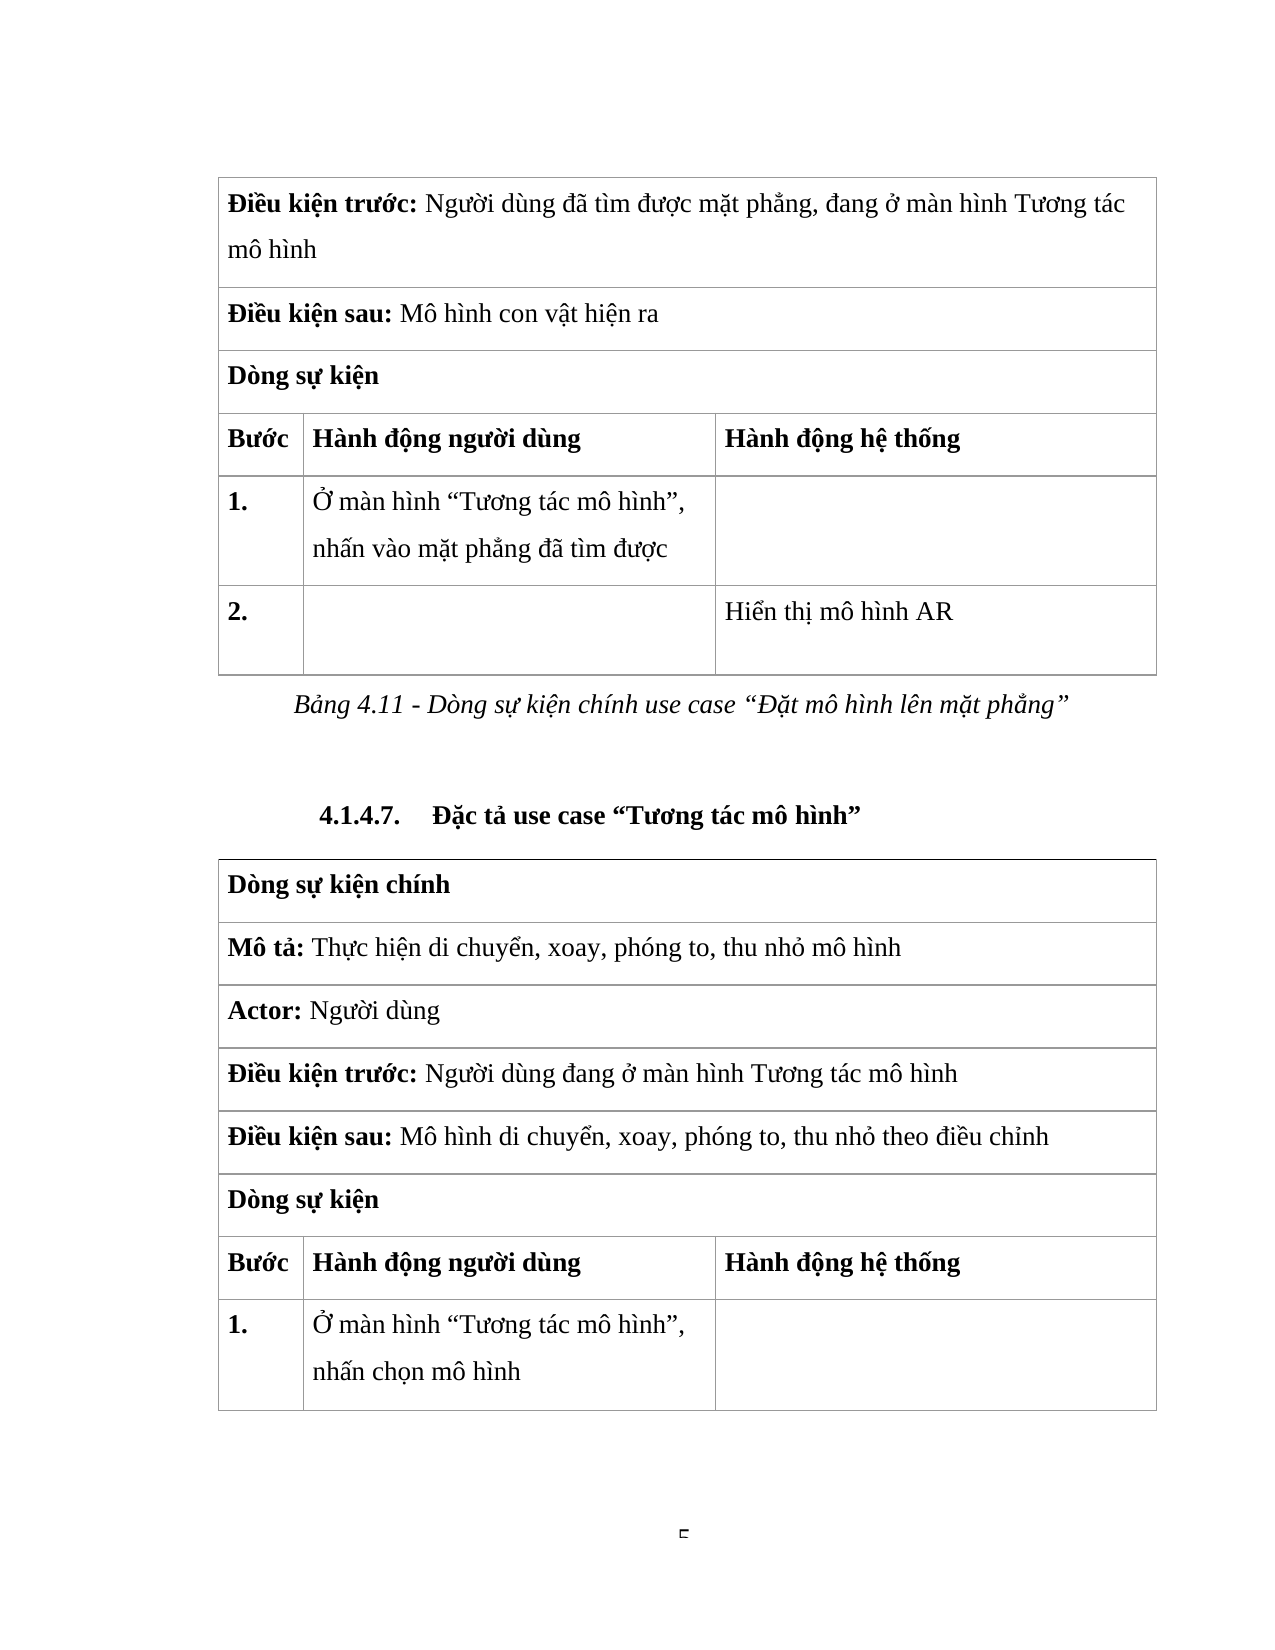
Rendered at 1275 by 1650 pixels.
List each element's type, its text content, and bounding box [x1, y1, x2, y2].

table_cell 2. [219, 586, 303, 674]
table_cell 1. [219, 1300, 303, 1409]
table_cell Điều kiện trước: Người dùng đang ở màn hình Tương tác mô hình [219, 1049, 1156, 1110]
table_cell Hành động người dùng [304, 414, 715, 475]
table_header Dòng sự kiện chính [219, 860, 1156, 922]
table_cell Ở màn hình “Tương tác mô hình”, nhấn chọn mô hình [304, 1300, 715, 1409]
table_cell [304, 586, 715, 674]
table_cell Bước [219, 1237, 303, 1299]
table_cell Hành động người dùng [304, 1237, 715, 1299]
table_cell Actor: Người dùng [219, 986, 1156, 1047]
table_cell 1. [219, 477, 303, 585]
table_cell Ở màn hình “Tương tác mô hình”, nhấn vào mặt phẳng đã tìm được [304, 477, 715, 585]
table_cell [716, 1300, 1156, 1409]
table_cell Dòng sự kiện [219, 1175, 1156, 1236]
table_cell Điều kiện sau: Mô hình con vật hiện ra [219, 288, 1156, 349]
table_cell Hành động hệ thống [716, 414, 1156, 475]
table_cell [716, 477, 1156, 585]
table_cell Hiển thị mô hình AR [716, 586, 1156, 674]
table_cell Hành động hệ thống [716, 1237, 1156, 1299]
table_cell Bước [219, 414, 303, 475]
table_cell Dòng sự kiện [219, 351, 1156, 412]
subtitle Đặc tả use case “Tương tác mô hình” [319, 799, 1219, 831]
table_cell Mô tả: Thực hiện di chuyển, xoay, phóng to, thu nhỏ mô hình [219, 923, 1156, 984]
text Bảng 4.11 - Dòng sự kiện chính use case “Đặt mô hình lên mặt phẳng” [293, 688, 1219, 719]
table_header Điều kiện trước: Người dùng đã tìm được mặt phẳng, đang ở màn hình Tương tác mô hình [219, 178, 1156, 287]
table_cell Điều kiện sau: Mô hình di chuyển, xoay, phóng to, thu nhỏ theo điều chỉnh [219, 1112, 1156, 1173]
